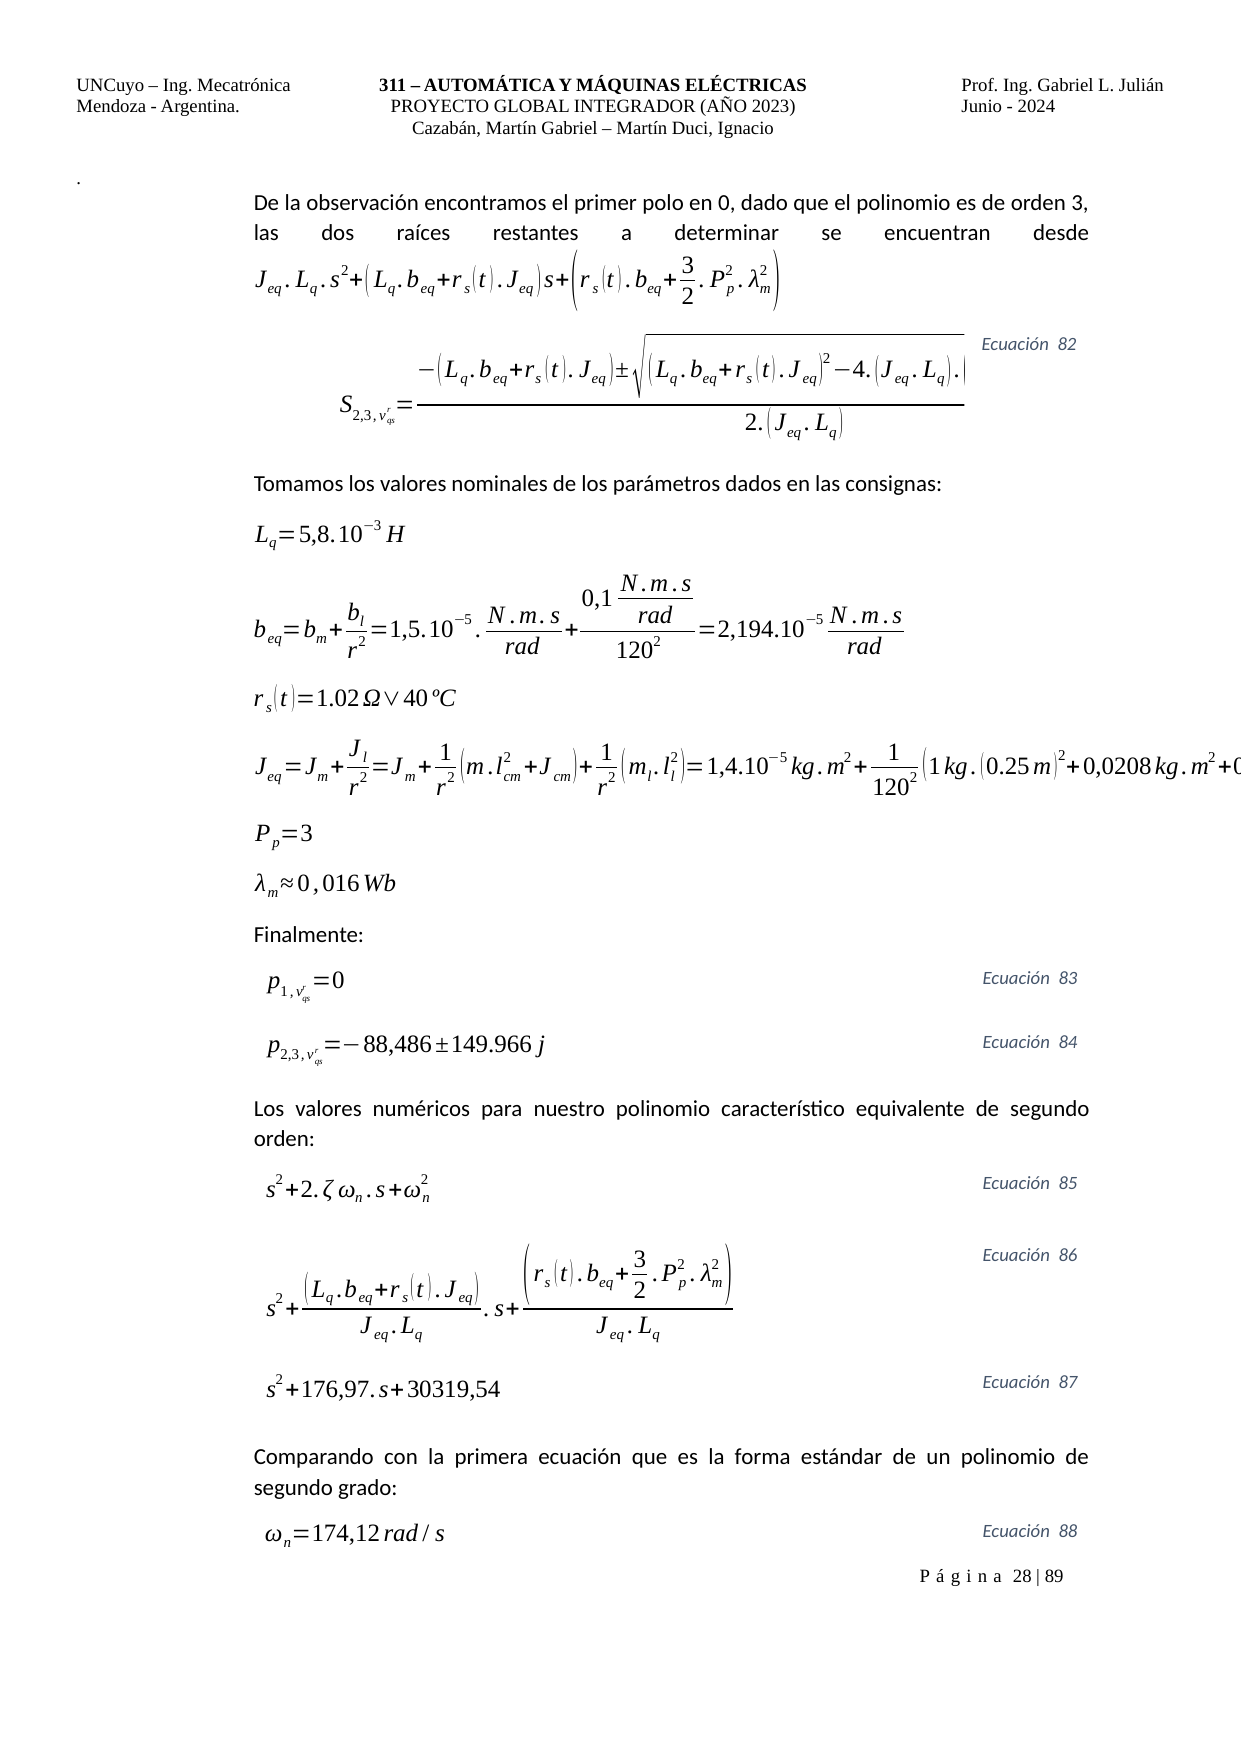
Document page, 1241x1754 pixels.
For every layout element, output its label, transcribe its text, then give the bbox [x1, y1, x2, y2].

table_header [254, 967, 676, 1030]
table_header [254, 1520, 673, 1563]
table_cell [254, 1371, 939, 1442]
table_header [254, 1171, 939, 1243]
text Los valores numéricos para nuestro polinomio característico equivalente de segundo orden: [253, 1094, 1090, 1152]
table_cell [254, 1243, 939, 1371]
table_header [254, 333, 964, 469]
text Tomamos los valores nominales de los parámetros dados en las consignas: [253, 469, 1090, 497]
text Comparando con la primera ecuación que es la forma estándar de un polinomio de segundo grado: [253, 1442, 1090, 1501]
table_cell [254, 1030, 676, 1094]
text De la observación encontramos el primer polo en 0, dado que el polinomio es de orden 3, las dos raíces restantes a determinar se encuentran desde [253, 188, 1090, 313]
text Finalmente: [253, 920, 1090, 948]
